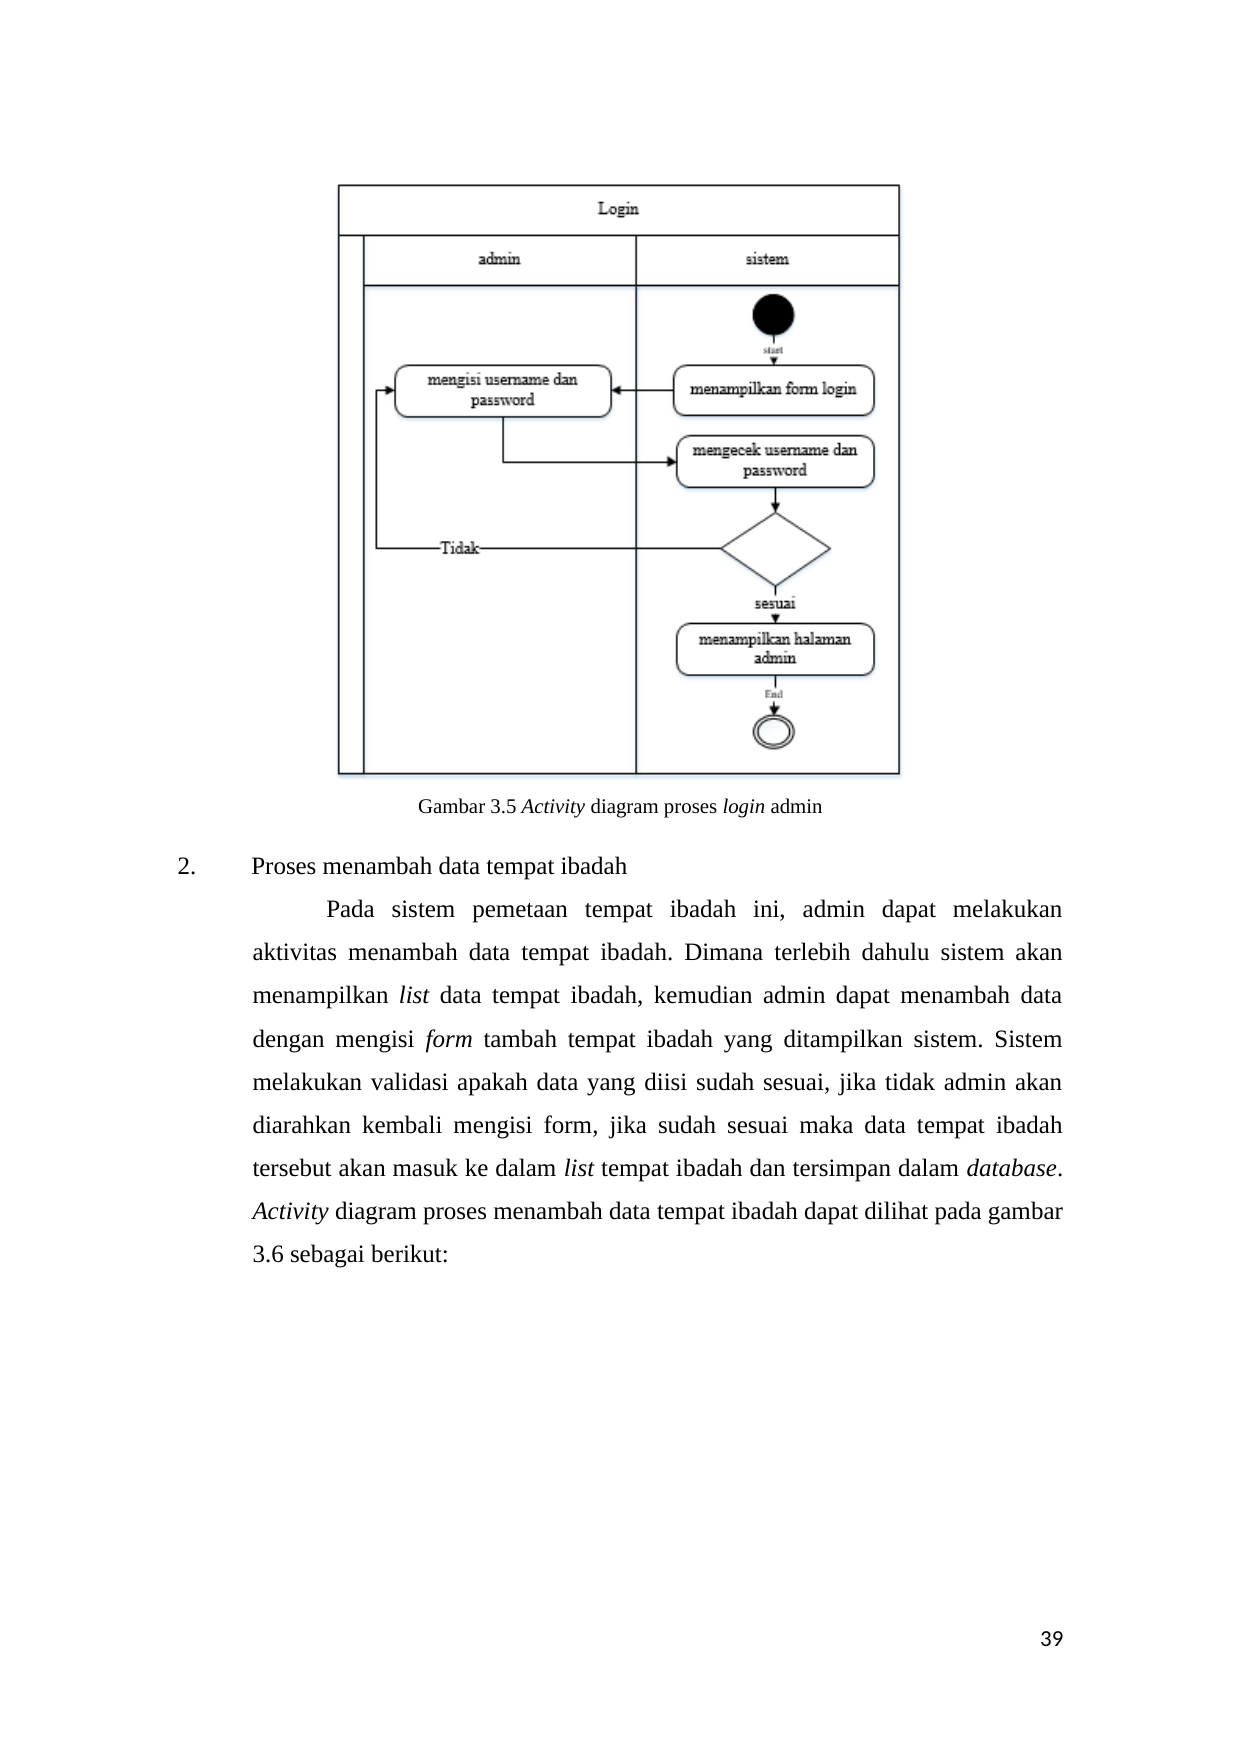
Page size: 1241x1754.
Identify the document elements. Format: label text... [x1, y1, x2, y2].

text Pada sistem pemetaan tempat ibadah ini, admin dapat melakukan aktivitas menambah data tempat ibadah. Dimana terlebih dahulu sistem akan menampilkan list data tempat ibadah, kemudian admin dapat menambah data dengan mengisi form tambah tempat ibadah yang ditampilkan sistem. Sistem melakukan validasi apakah data yang diisi sudah sesuai, jika tidak admin akan diarahkan kembali mengisi form, jika sudah sesuai maka data tempat ibadah tersebut akan masuk ke dalam list tempat ibadah dan tersimpan dalam database. Activity diagram proses menambah data tempat ibadah dapat dilihat pada gambar 3.6 sebagai berikut: [252, 894, 1063, 1268]
picture [332, 177, 908, 781]
list Proses menambah data tempat ibadah [177, 851, 1063, 880]
text Gambar 3.5 Activity diagram proses login admin [177, 794, 1063, 818]
